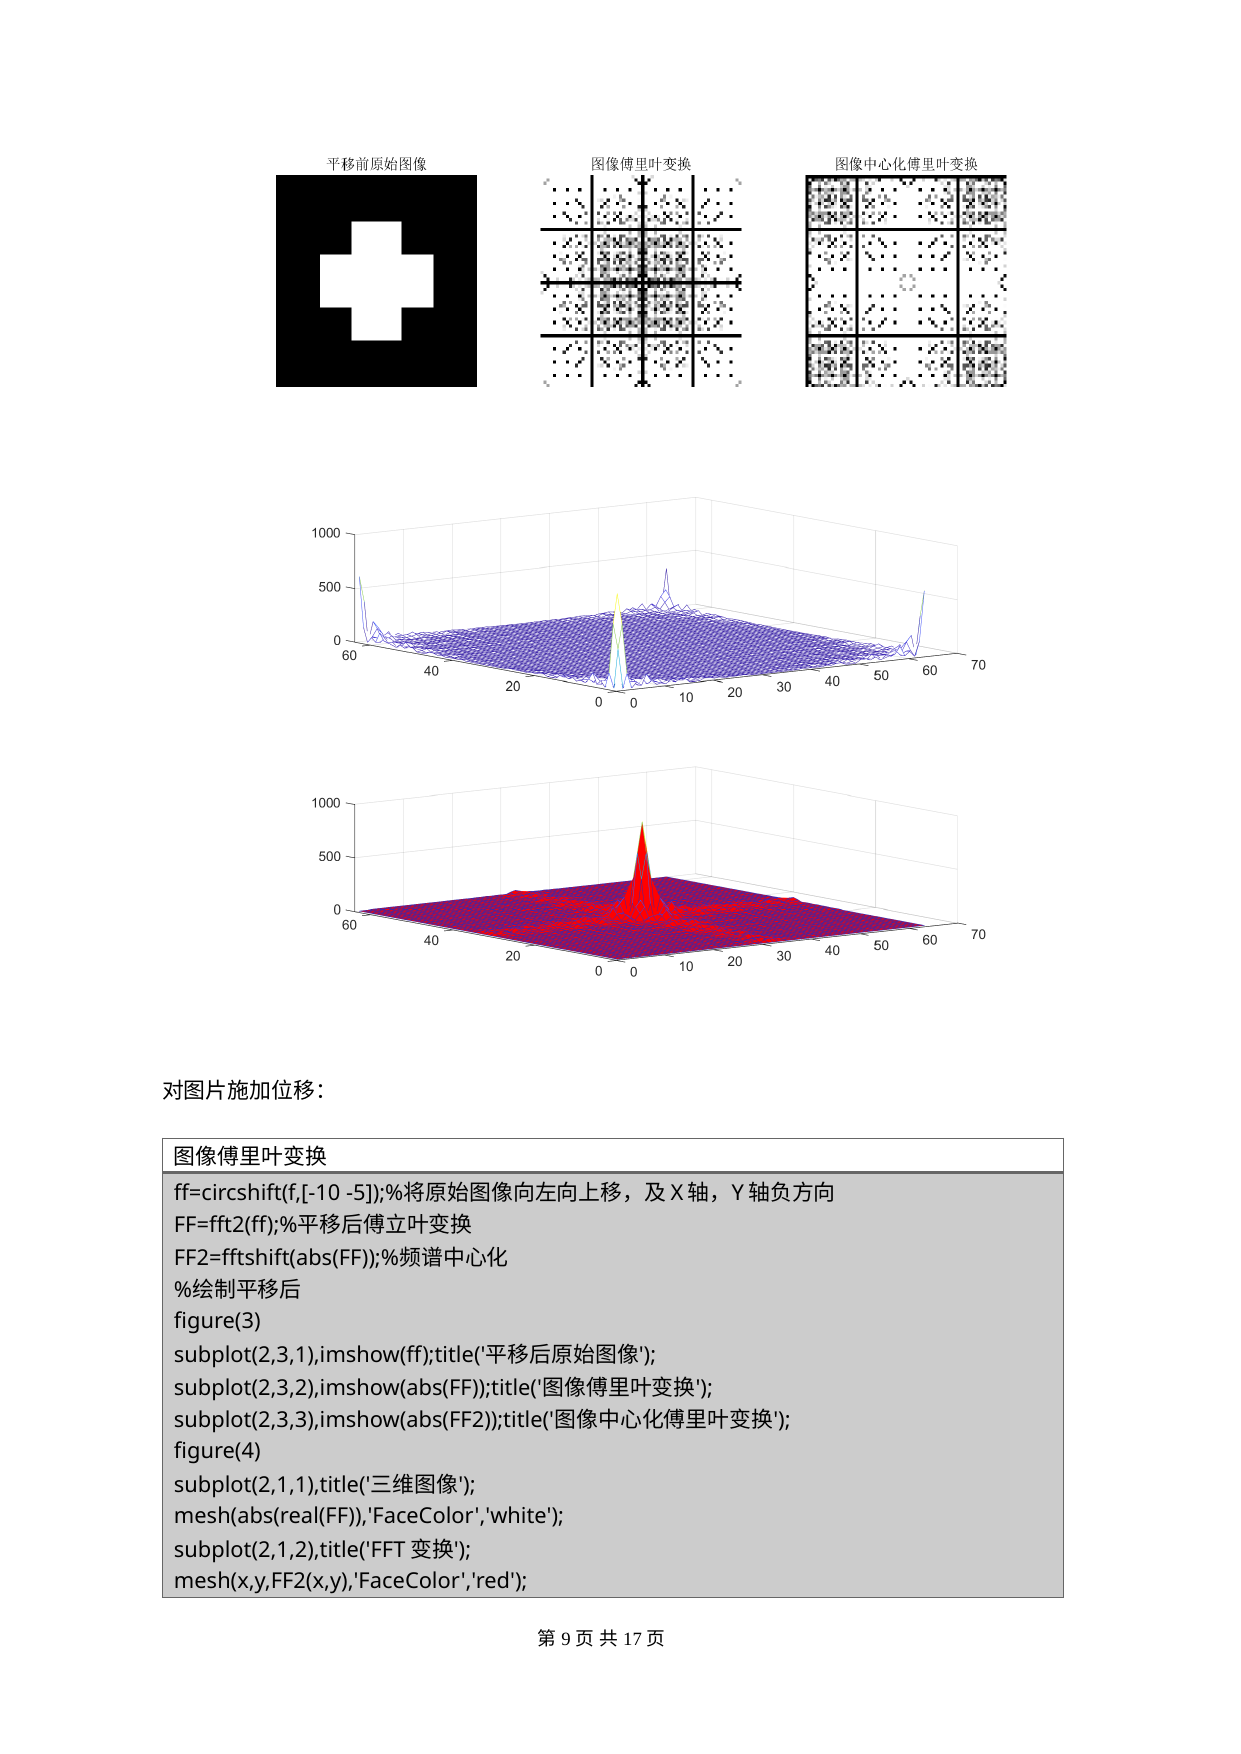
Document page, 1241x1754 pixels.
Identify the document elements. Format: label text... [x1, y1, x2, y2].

picture [188, 130, 1096, 444]
table_cell ff=circshift(f,[-10 -5]);%将原始图像向左向上移，及X轴，Y轴负方向 FF=fft2(ff);%平移后傅立叶变换 FF2=fftshift(abs(FF));%频谱中心化 %绘制平移后 figure(3) subplot(2,3,1),imshow(ff);title('平移后原始图像'); subplot(2,3,2),imshow(abs(FF));title('图像傅里叶变换'); subplot(2,3,3),imshow(abs(FF2));title('图像中心化傅里叶变换'); figure(4) subplot(2,1,1),title('三维图像'); mesh(abs(real(FF)),'FaceColor','white'); subplot(2,1,2),title('FFT变换'); mesh(x,y,FF2(x,y),'FaceColor','red'); [163, 1174, 1063, 1597]
text 对图片施加位移： [118, 1072, 1122, 1105]
picture [253, 455, 1031, 1023]
table_header 图像傅里叶变换 [163, 1139, 1063, 1171]
